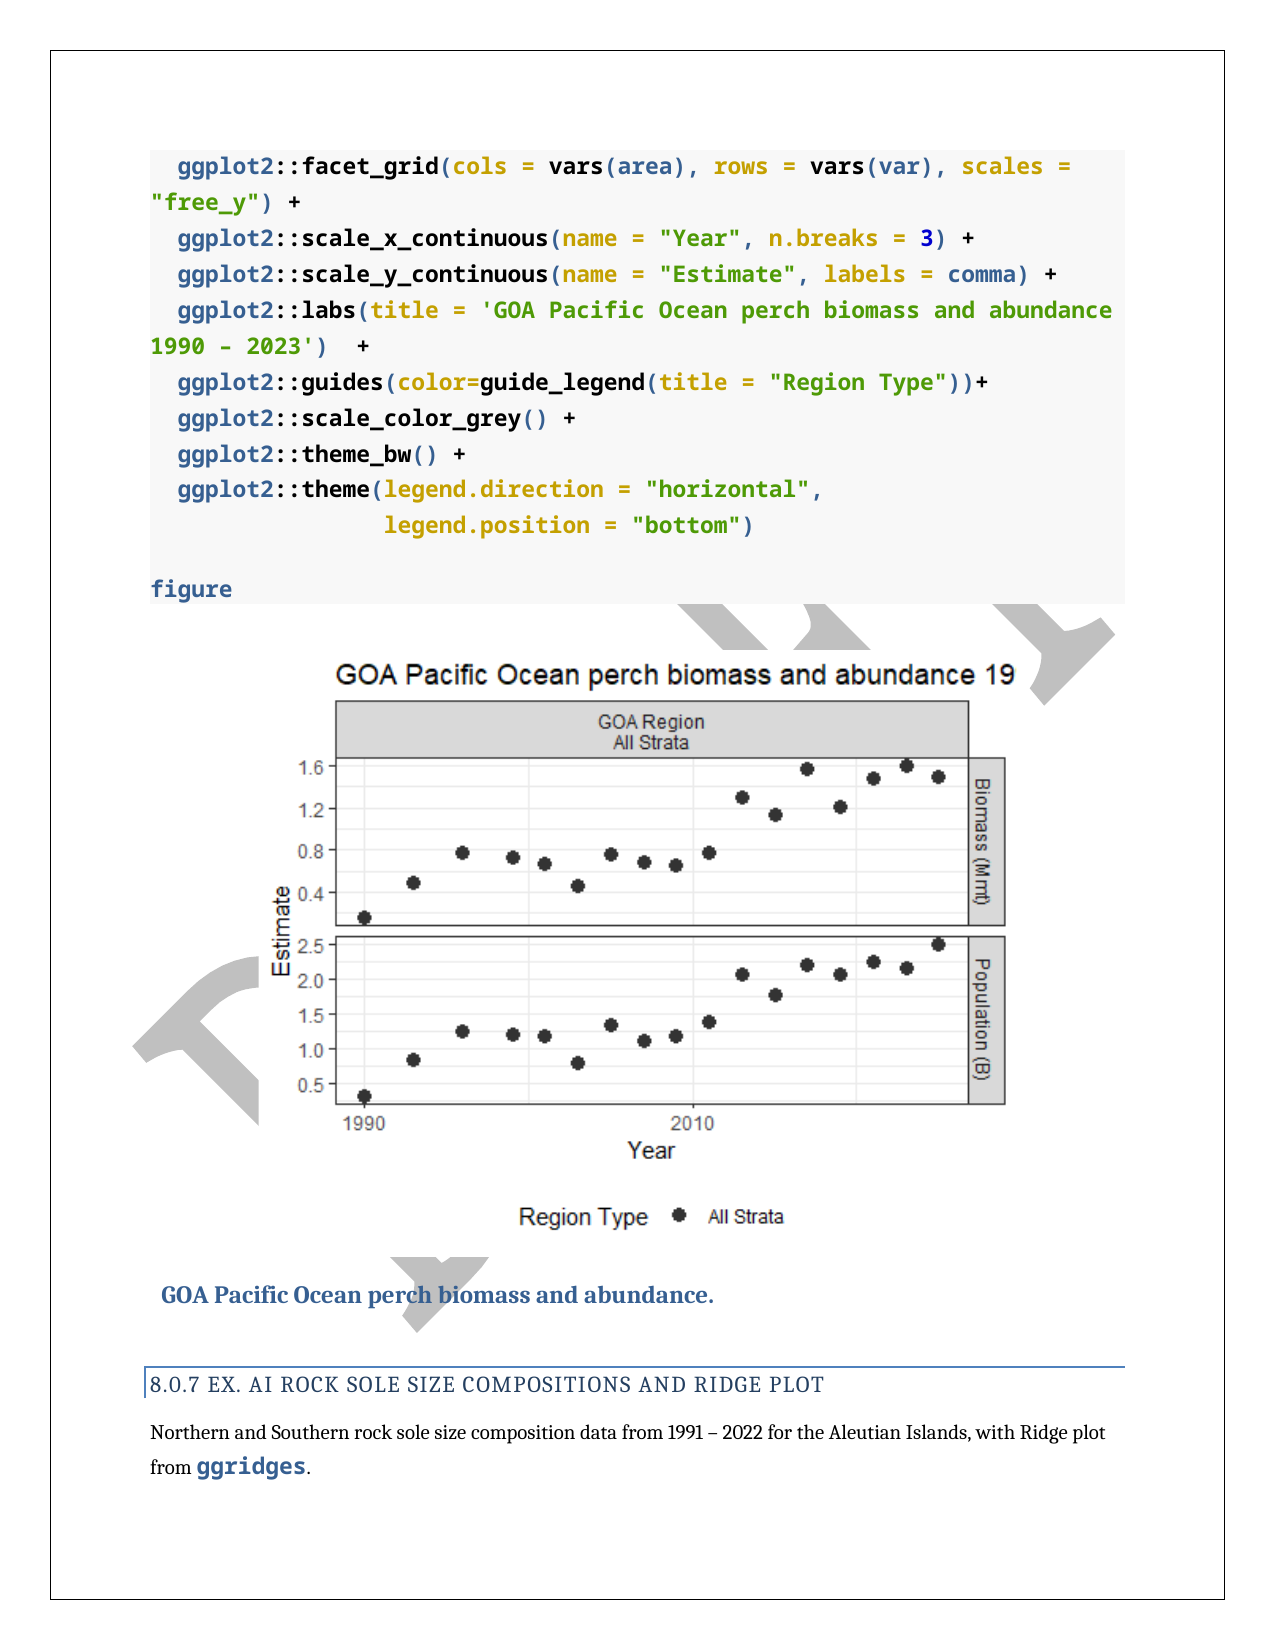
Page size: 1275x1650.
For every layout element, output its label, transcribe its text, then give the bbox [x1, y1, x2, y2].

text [150, 150, 1125, 604]
table_header GOA Pacific Ocean perch biomass and abundance. [150, 630, 1125, 1335]
picture [258, 650, 1017, 1257]
text Northern and Southern rock sole size composition data from 1991 – 2022 for the Aleutian Islands, with Ridge plot from ggridges. [150, 1421, 1125, 1481]
subtitle 8.0.7 Ex. AI rock sole size compositions and ridge plot [146, 1368, 1125, 1398]
